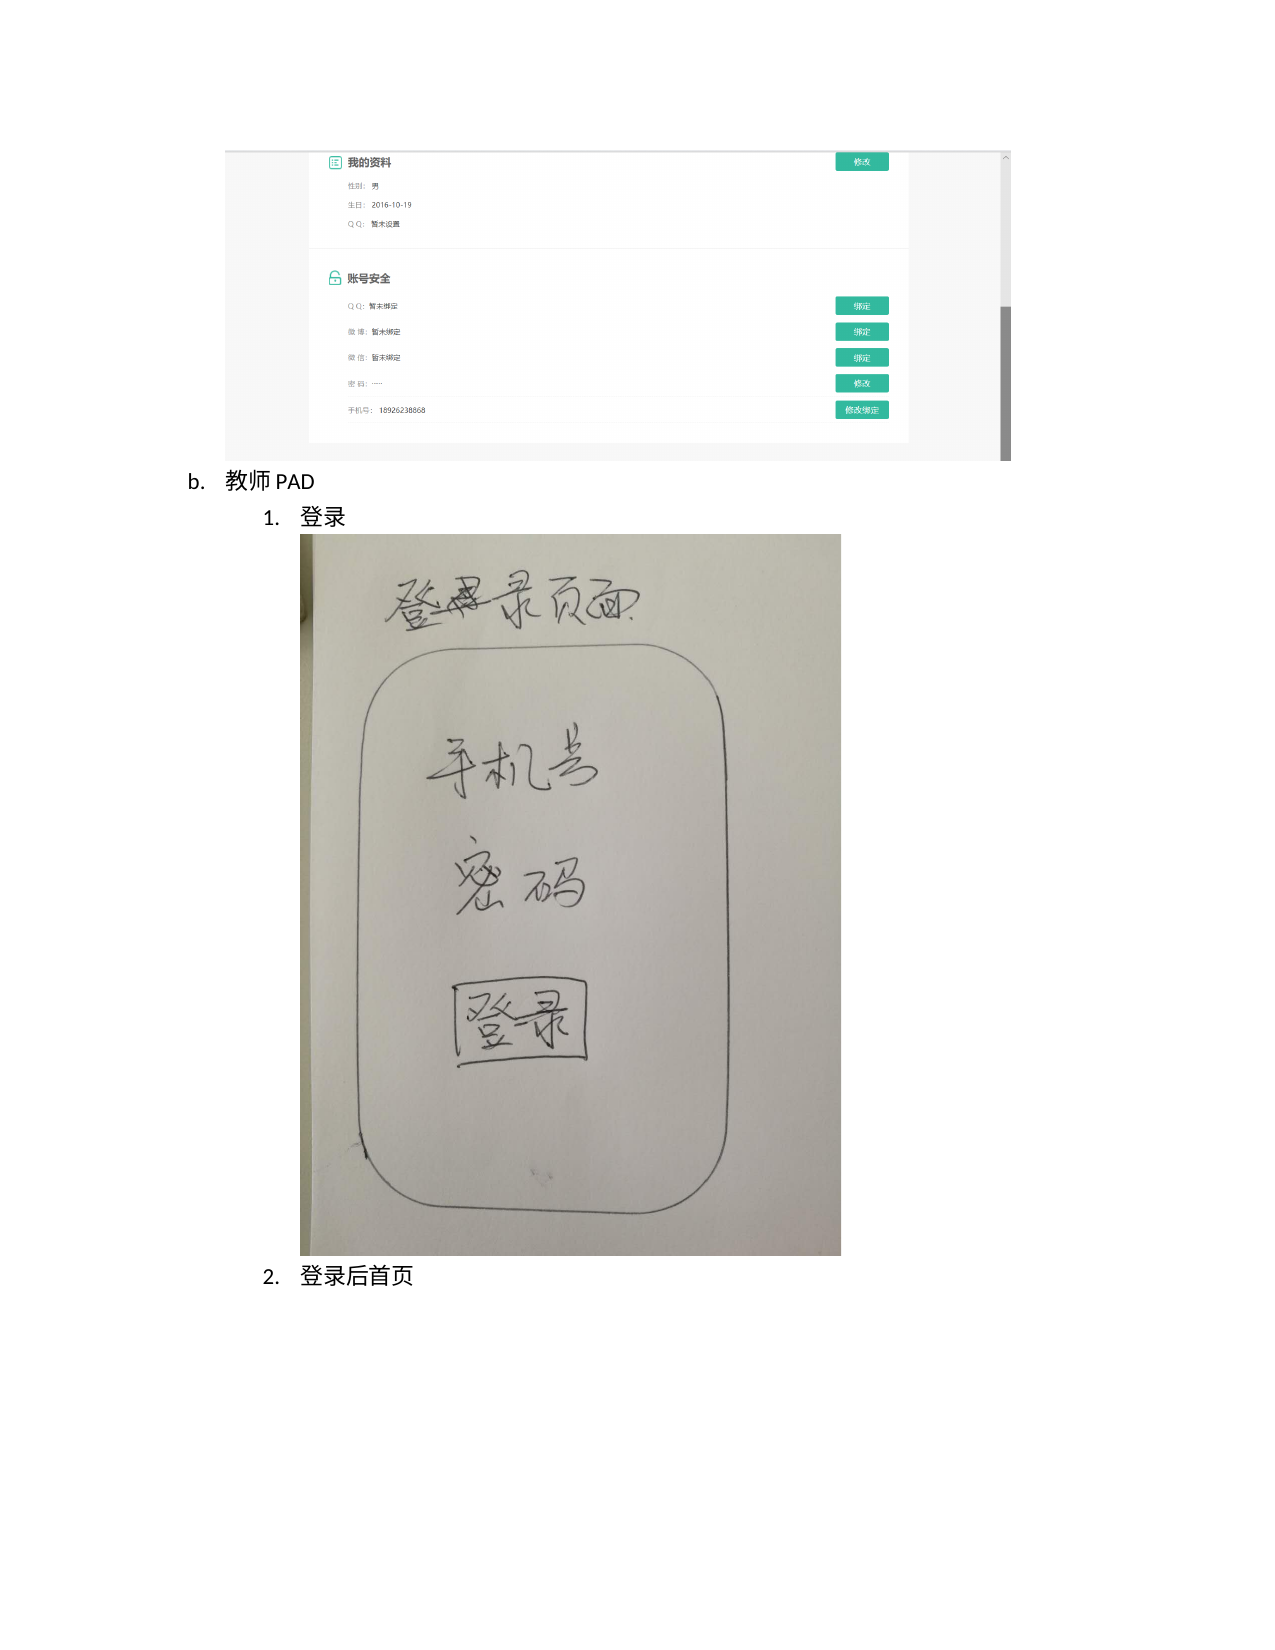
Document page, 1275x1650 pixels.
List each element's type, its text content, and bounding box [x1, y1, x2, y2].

list 登录后首页 [262, 1258, 1125, 1291]
list 教师PAD [187, 463, 1125, 496]
picture [225, 150, 1011, 461]
list 登录 [262, 499, 1125, 532]
picture [300, 534, 842, 1256]
